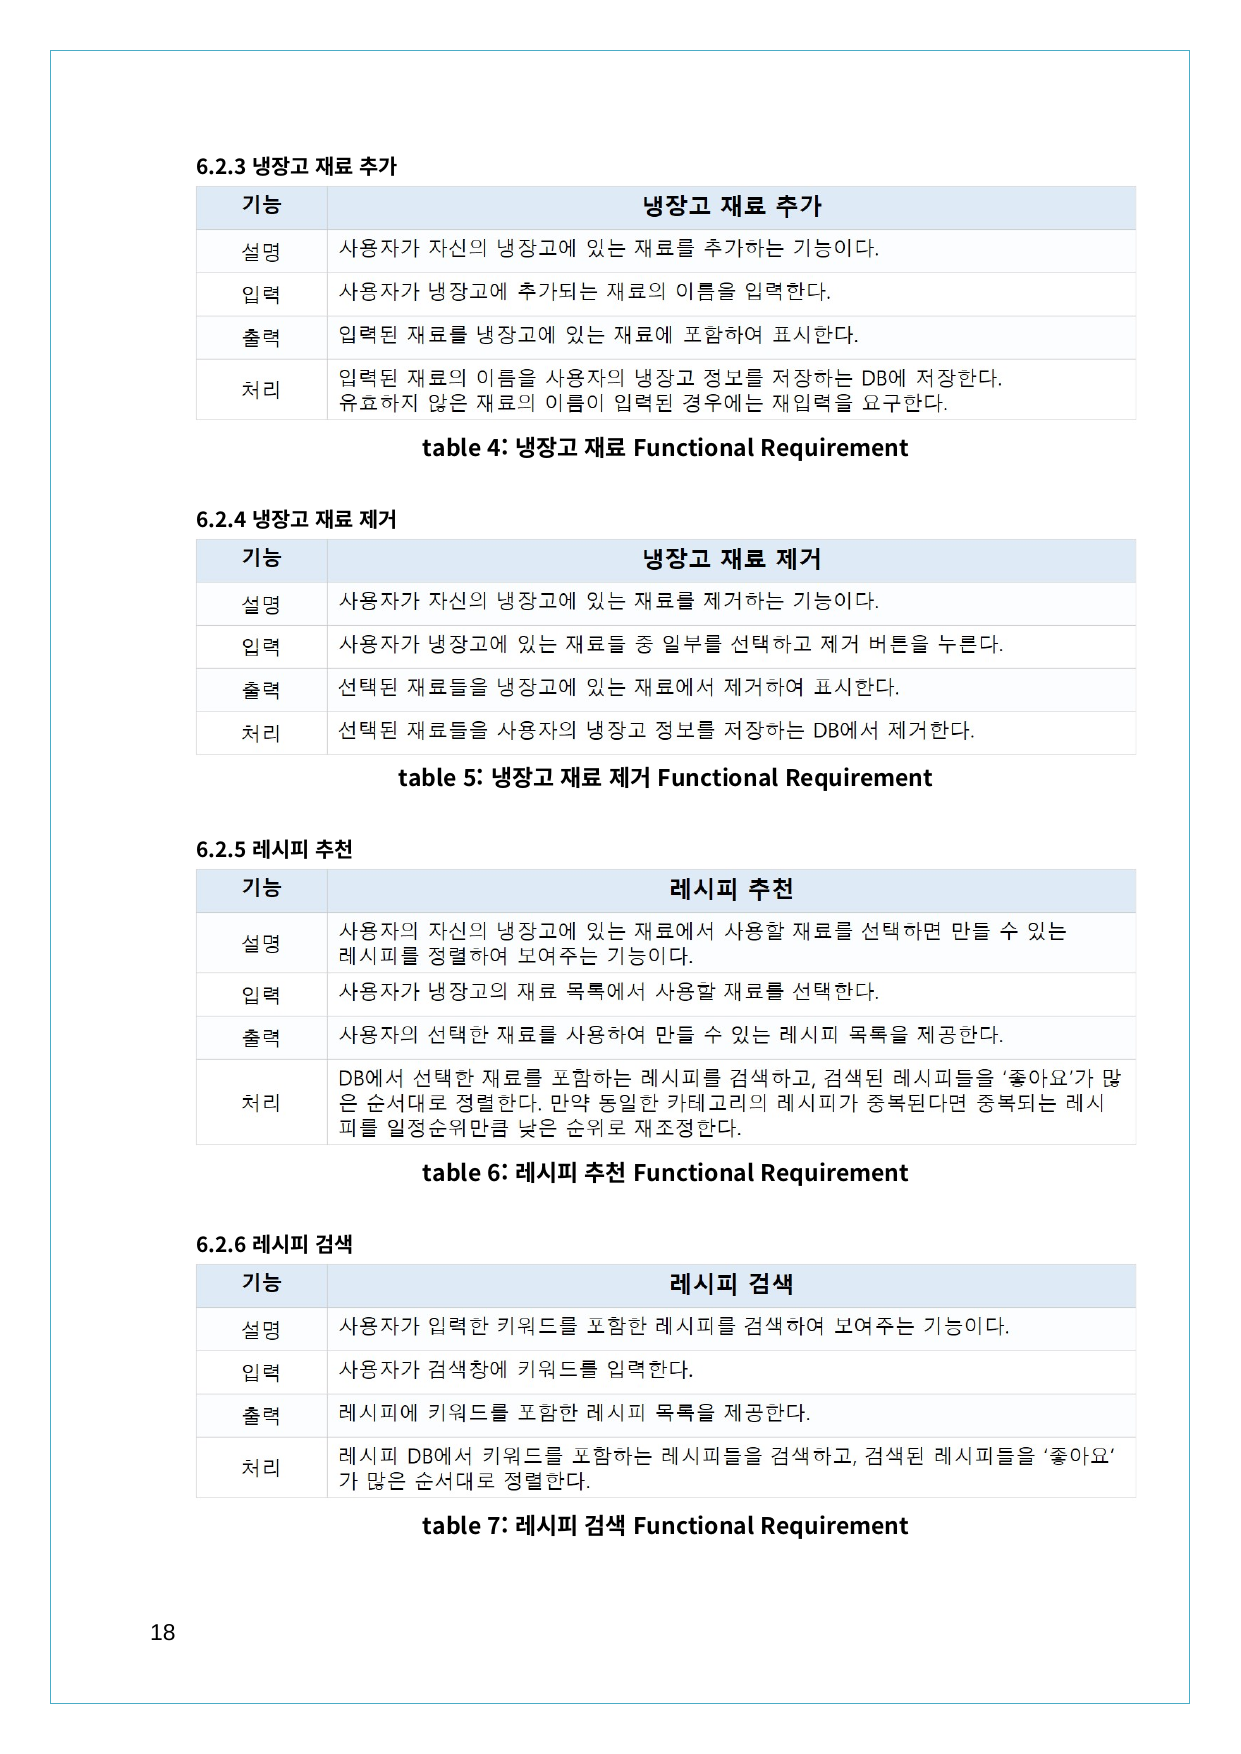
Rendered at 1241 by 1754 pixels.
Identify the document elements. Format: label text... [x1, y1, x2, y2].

text table 4: 냉장고 재료 Functional Requirement [242, 430, 1090, 463]
text 6.2.6 레시피 검색 [196, 1228, 1090, 1258]
text 6.2.4 냉장고 재료 제거 [196, 503, 1090, 533]
picture [195, 184, 1137, 427]
text table 6: 레시피 추천 Functional Requirement [242, 1155, 1090, 1188]
text table 5: 냉장고 재료 제거 Functional Requirement [242, 760, 1090, 793]
picture [195, 537, 1137, 757]
text 6.2.5 레시피 추천 [196, 833, 1090, 863]
text table 7: 레시피 검색 Functional Requirement [242, 1508, 1090, 1541]
picture [195, 867, 1137, 1152]
picture [195, 1262, 1137, 1505]
text 6.2.3 냉장고 재료 추가 [196, 150, 1090, 180]
